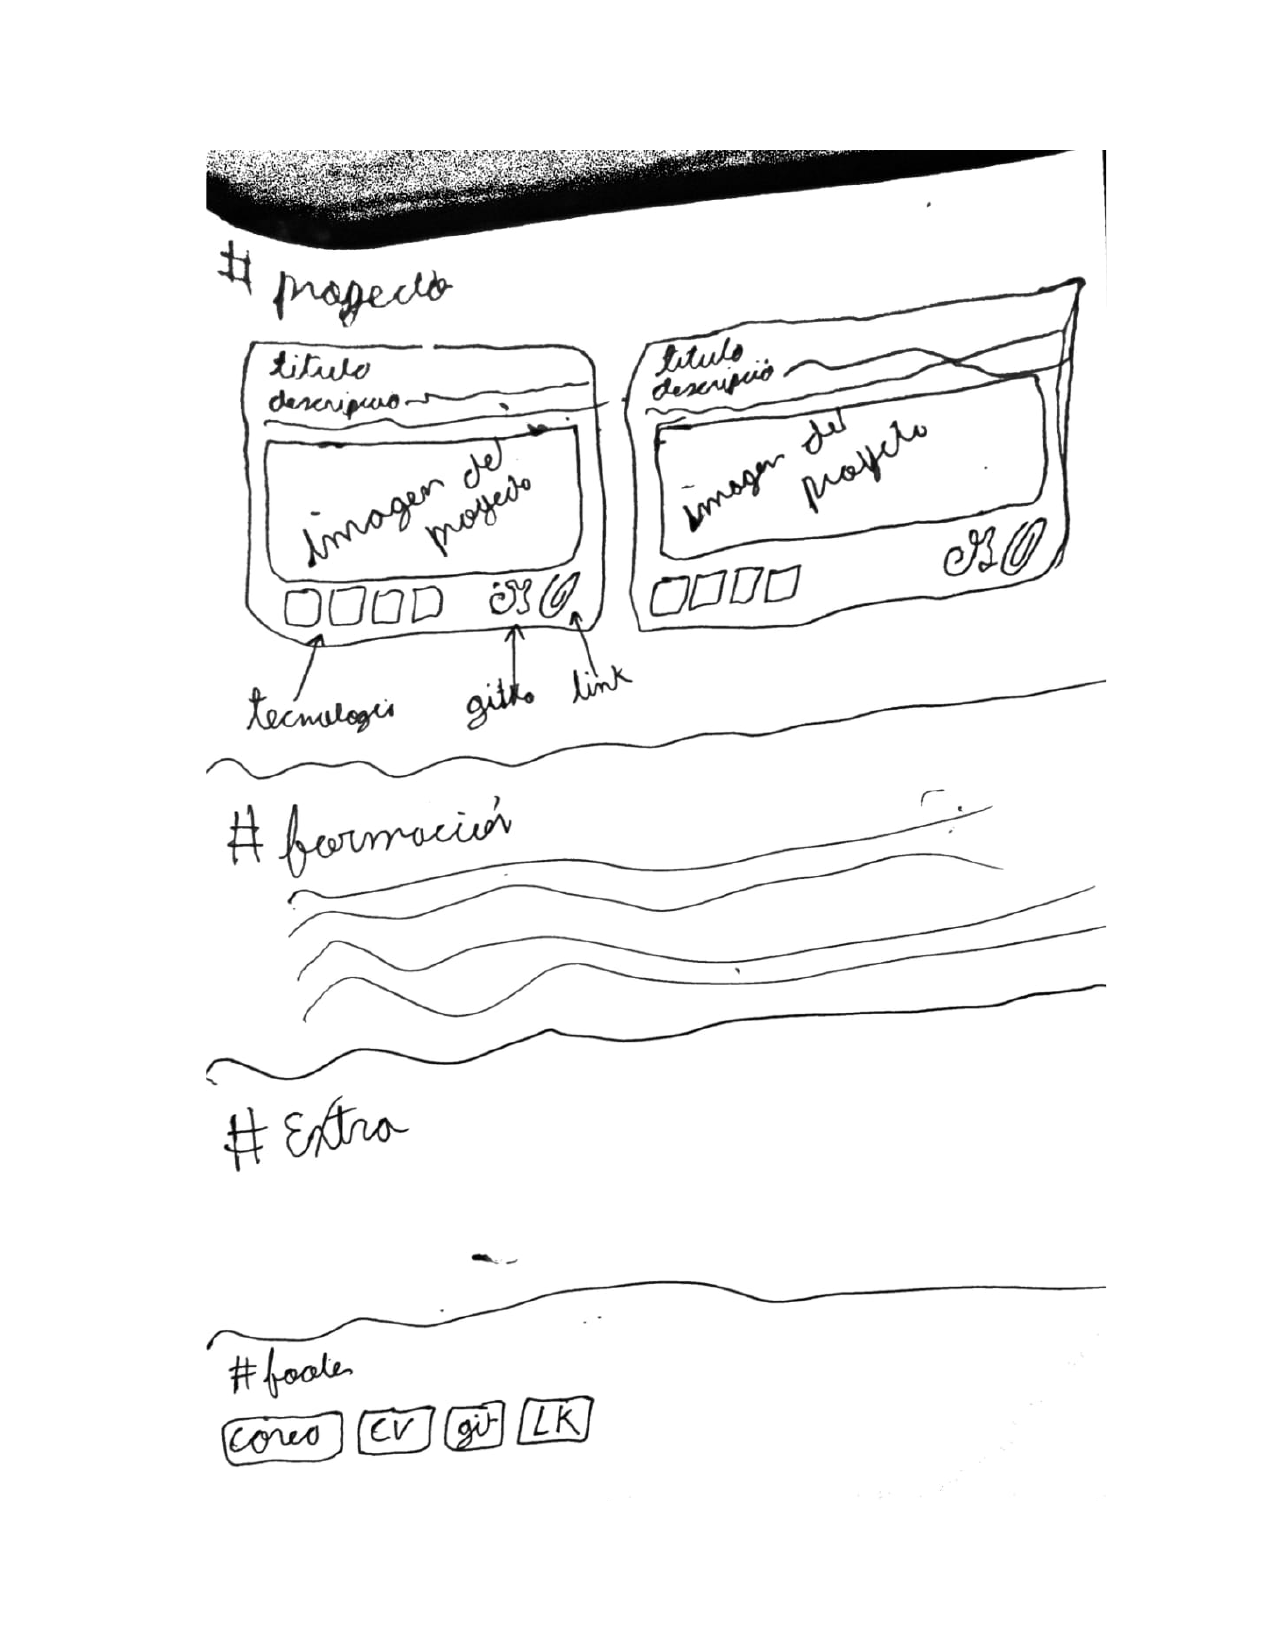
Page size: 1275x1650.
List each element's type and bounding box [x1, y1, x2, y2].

picture [206, 150, 1107, 1501]
